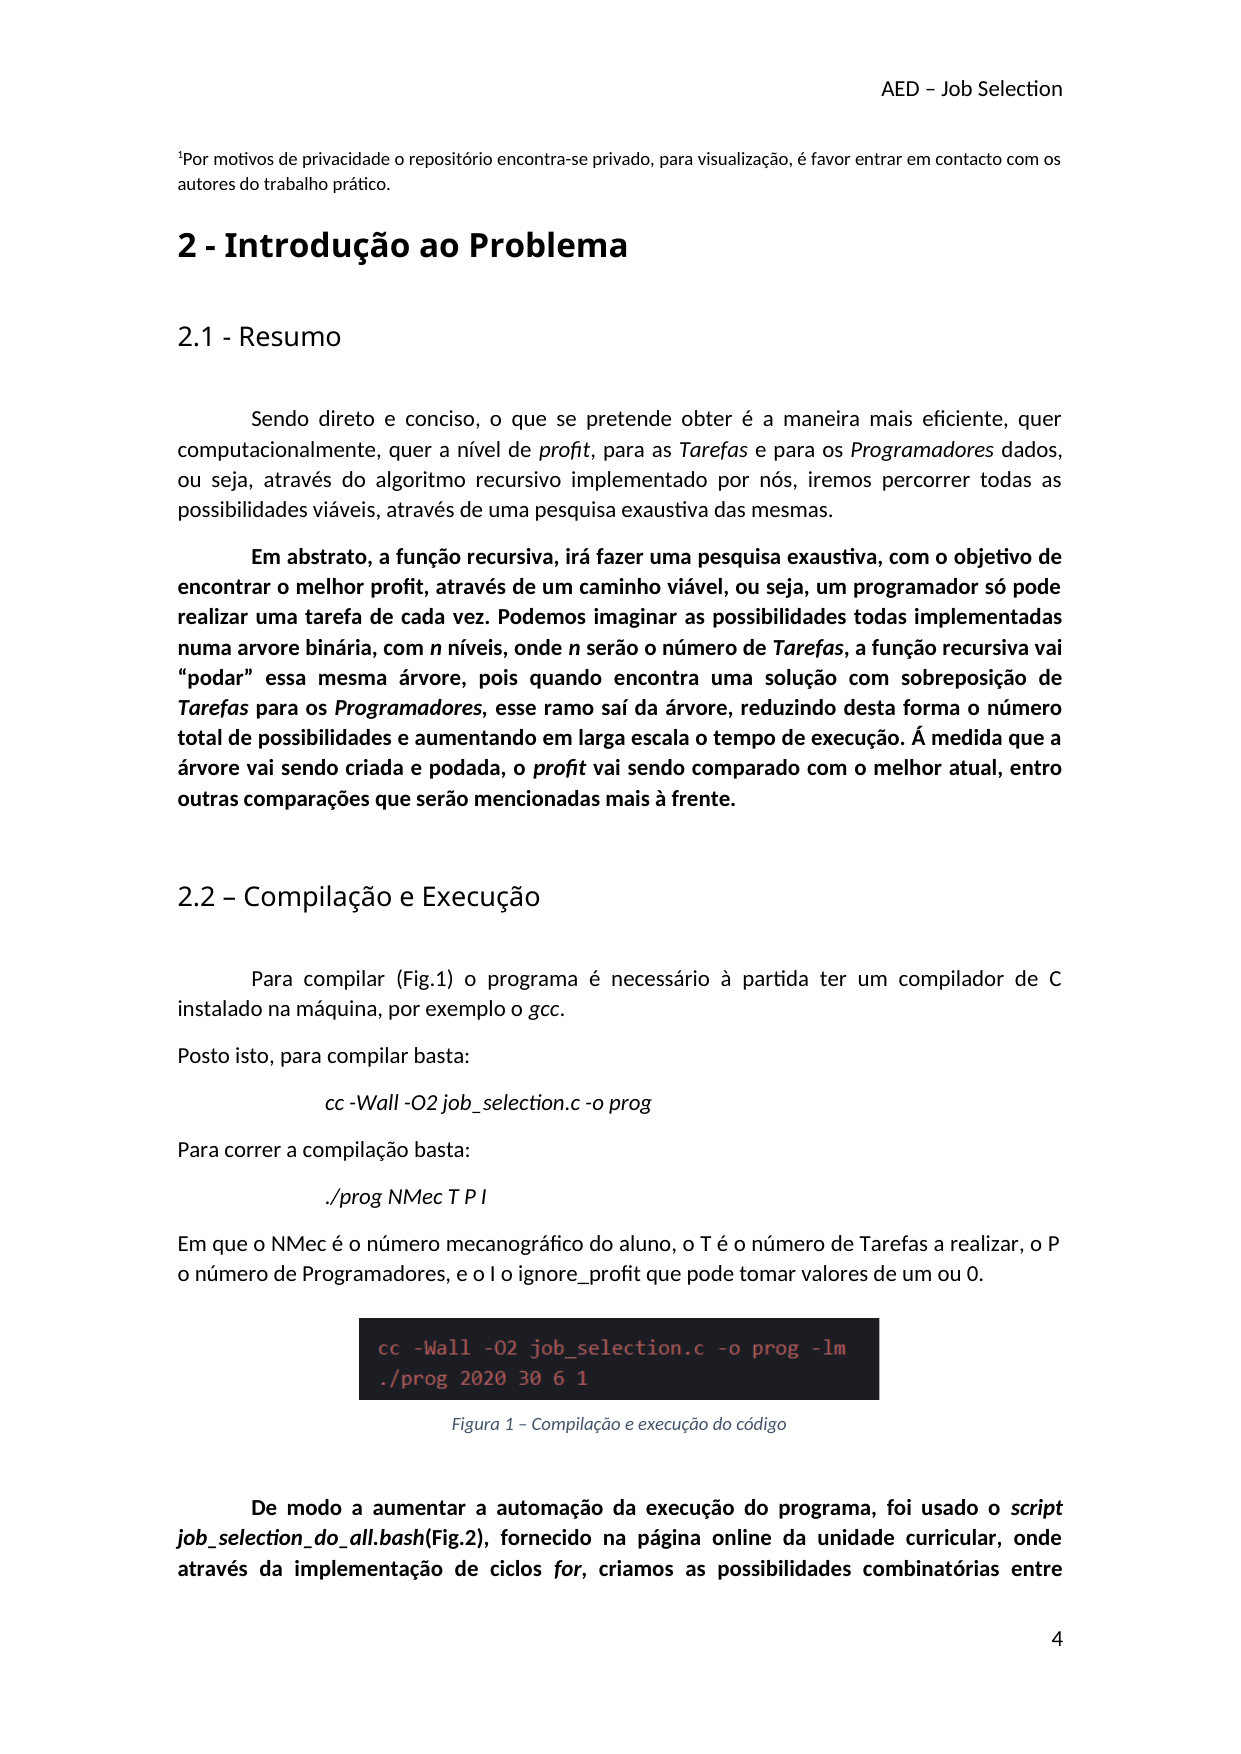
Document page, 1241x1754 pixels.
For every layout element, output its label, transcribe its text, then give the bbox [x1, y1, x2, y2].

text 1Por motivos de privacidade o repositório encontra-se privado, para visualização, é favor entrar em contacto com os autores do trabalho prático. [177, 148, 1063, 195]
text Para correr a compilação basta: [177, 1135, 1063, 1163]
text Sendo direto e conciso, o que se pretende obter é a maneira mais eficiente, quer computacionalmente, quer a nível de profit, para as Tarefas e para os Programadores dados, ou seja, através do algoritmo recursivo implementado por nós, iremos percorrer todas as possibilidades viáveis, através de uma pesquisa exaustiva das mesmas. [177, 404, 1063, 523]
text cc -Wall -O2 job_selection.c -o prog [177, 1088, 1063, 1116]
text Para compilar (Fig.1) o programa é necessário à partida ter um compilador de C instalado na máquina, por exemplo o gcc. [177, 964, 1063, 1022]
text Posto isto, para compilar basta: [177, 1041, 1063, 1069]
subtitle 2 - Introdução ao Problema [177, 222, 1063, 267]
subtitle 2.1 - Resumo [177, 318, 1063, 355]
subtitle 2.2 – Compilação e Execução [177, 877, 1063, 914]
text Em que o NMec é o número mecanográfico do aluno, o T é o número de Tarefas a realizar, o P o número de Programadores, e o I o ignore_profit que pode tomar valores de um ou 0. [177, 1229, 1063, 1287]
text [177, 1493, 1063, 1582]
text ./prog NMec T P I [177, 1182, 1063, 1210]
picture [357, 1318, 879, 1399]
text Em abstrato, a função recursiva, irá fazer uma pesquisa exaustiva, com o objetivo de encontrar o melhor profit, através de um caminho viável, ou seja, um programador só pode realizar uma tarefa de cada vez. Podemos imaginar as possibilidades todas implementadas numa arvore binária, com n níveis, onde n serão o número de Tarefas, a função recursiva vai “podar” essa mesma árvore, pois quando encontra uma solução com sobreposição de Tarefas para os Programadores, esse ramo saí da árvore, reduzindo desta forma o número total de possibilidades e aumentando em larga escala o tempo de execução. Á medida que a árvore vai sendo criada e podada, o profit vai sendo comparado com o melhor atual, entro outras comparações que serão mencionadas mais à frente. [177, 542, 1063, 812]
